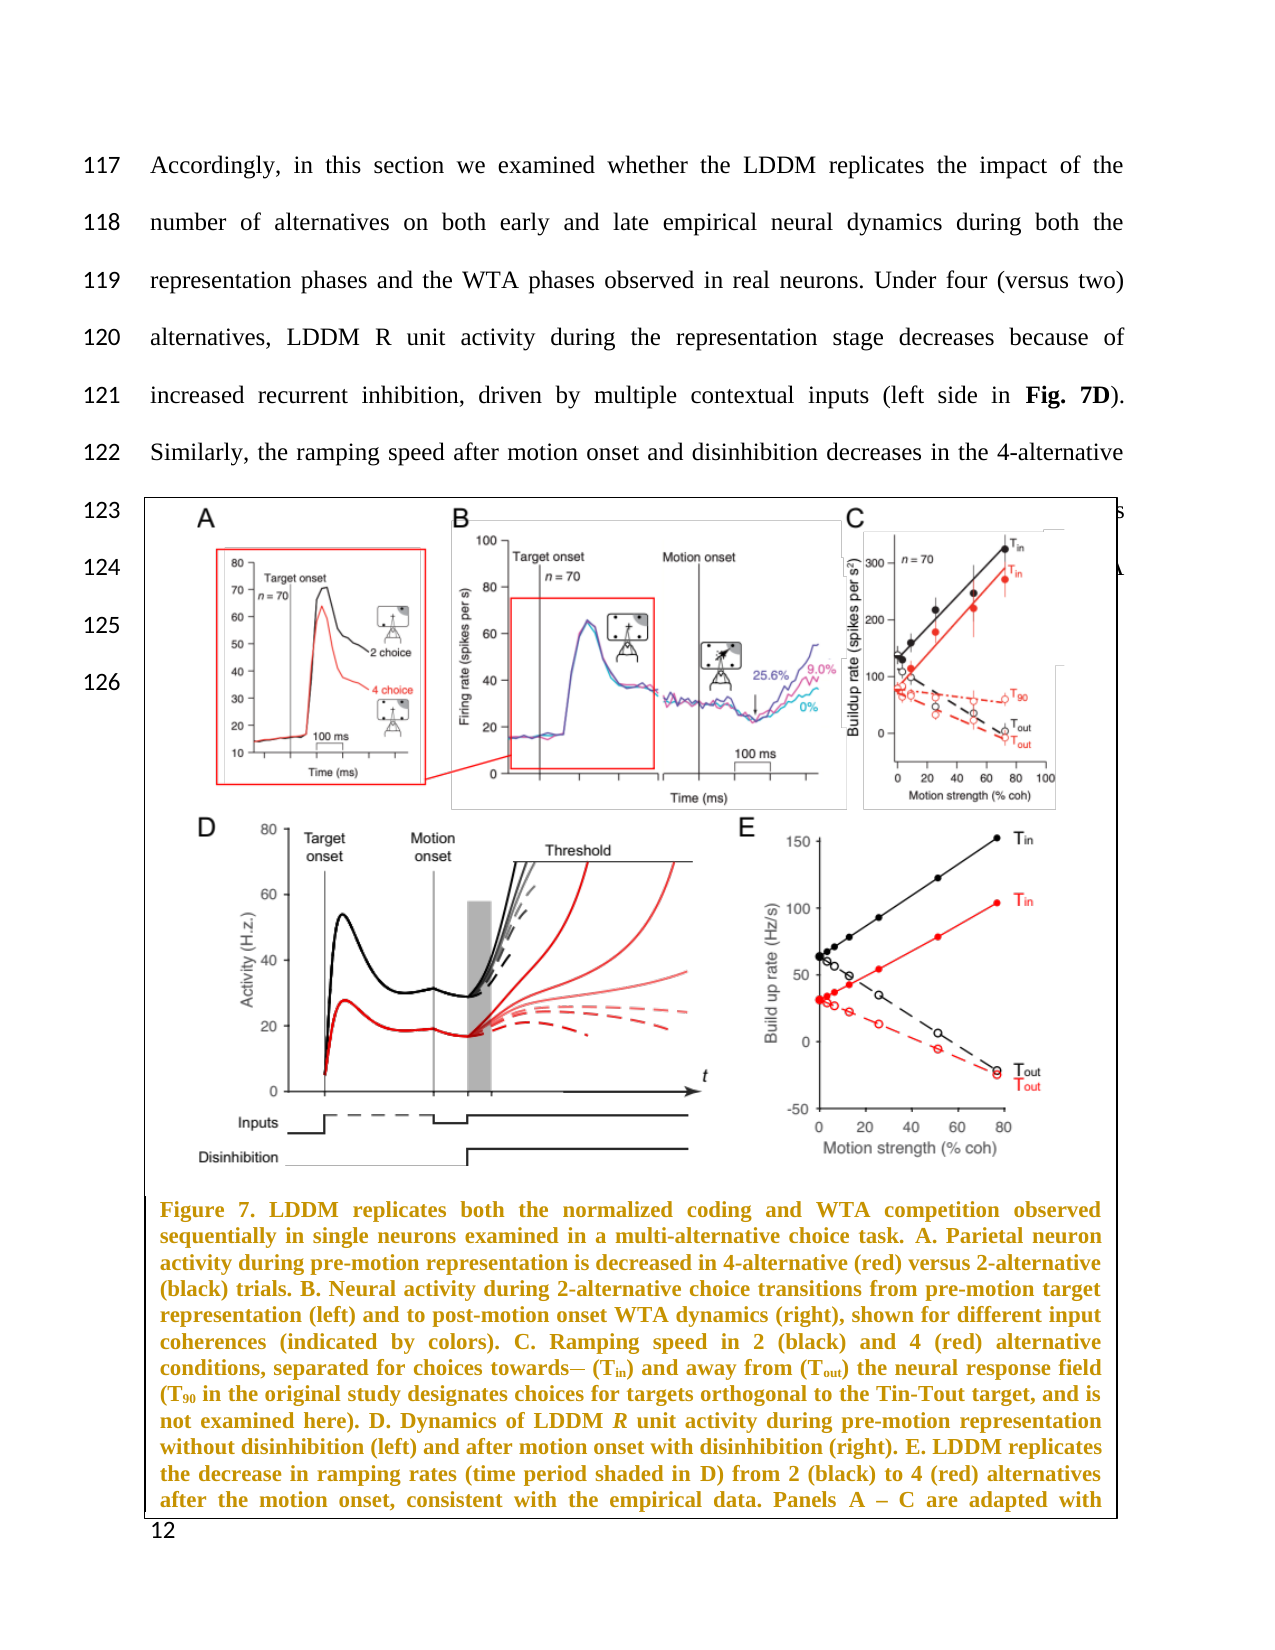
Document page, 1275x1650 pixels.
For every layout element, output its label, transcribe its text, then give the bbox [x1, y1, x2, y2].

text Accordingly, in this section we examined whether the LDDM replicates the impact of the number of alternatives on both early and late empirical neural dynamics during both the representation phases and the WTA phases observed in real neurons. Under four (versus two) alternatives, LDDM R unit activity during the representation stage decreases because of increased recurrent inhibition, driven by multiple contextual inputs (left side in Fig. 7D). Similarly, the ramping speed after motion onset and disinhibition decreases in the 4-alternative (versus the 2-alternative) condition, despite identical parameters (Fig. 7E). These results highlight the LDDM as a potential mechanism of integrating normalized value coding and WTA competition within a single circuit architecture. [150, 150, 1125, 639]
